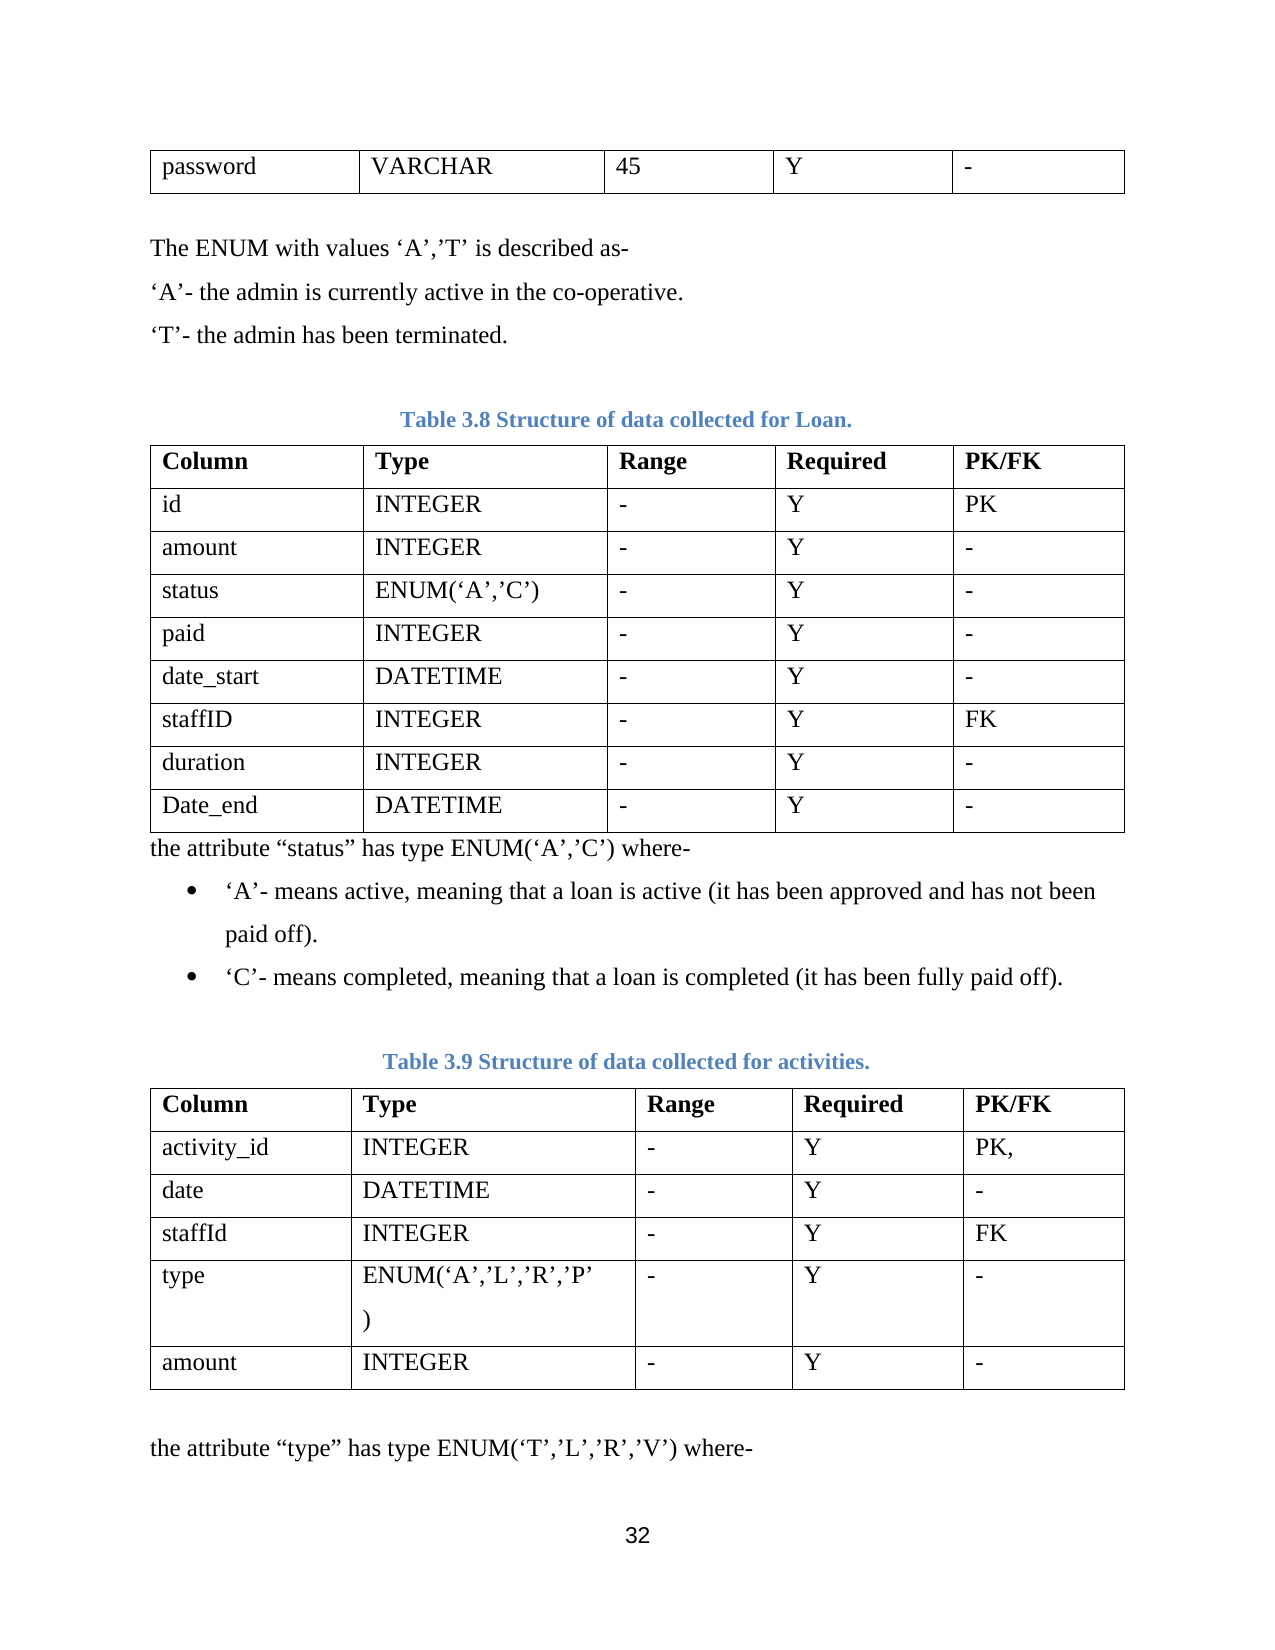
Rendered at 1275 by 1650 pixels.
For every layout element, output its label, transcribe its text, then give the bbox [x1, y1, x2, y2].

list ‘A’- means active, meaning that a loan is active (it has been approved and has not been paid off). [187, 876, 1102, 948]
table_cell ENUM(‘A’,’C’) [364, 575, 607, 617]
table_cell DATETIME [364, 790, 607, 832]
text the attribute “type” has type ENUM(‘T’,’L’,’R’,’V’) where- [150, 1433, 1102, 1461]
table_cell Y [776, 532, 953, 574]
table_cell staffId [151, 1218, 351, 1259]
table_cell Y [776, 489, 953, 531]
table_cell INTEGER [352, 1132, 635, 1174]
table_cell Y [776, 747, 953, 789]
table_cell ENUM(‘A’,’L’,’R’,’P’) [352, 1261, 635, 1346]
table_cell INTEGER [364, 747, 607, 789]
table_cell FK [964, 1218, 1124, 1259]
table_cell - [608, 661, 775, 703]
table_cell INTEGER [352, 1218, 635, 1259]
table_cell - [954, 790, 1124, 832]
table_cell - [636, 1347, 792, 1388]
table_cell password [151, 151, 359, 193]
table_cell Y [793, 1175, 963, 1217]
table_header Column [151, 446, 363, 488]
table_cell - [608, 489, 775, 531]
table_cell - [608, 618, 775, 660]
table_cell paid [151, 618, 363, 660]
table_cell Y [793, 1218, 963, 1259]
table_cell PK [954, 489, 1124, 531]
table_cell status [151, 575, 363, 617]
table_header Required [793, 1089, 963, 1131]
table_cell - [608, 575, 775, 617]
table_cell - [954, 532, 1124, 574]
table_cell - [608, 747, 775, 789]
table_cell DATETIME [364, 661, 607, 703]
table_cell Y [793, 1261, 963, 1346]
table_header Type [364, 446, 607, 488]
table_header PK/FK [954, 446, 1124, 488]
table_cell duration [151, 747, 363, 789]
table_cell INTEGER [364, 704, 607, 746]
table_cell activity_id [151, 1132, 351, 1174]
table_cell INTEGER [364, 532, 607, 574]
table_cell - [608, 704, 775, 746]
table_cell Y [776, 618, 953, 660]
table_header Required [776, 446, 953, 488]
table_cell DATETIME [352, 1175, 635, 1217]
table_cell 45 [605, 151, 773, 193]
table_cell - [954, 618, 1124, 660]
table_cell amount [151, 532, 363, 574]
table_cell Y [776, 575, 953, 617]
table_cell - [964, 1347, 1124, 1388]
table_cell id [151, 489, 363, 531]
table_cell Date_end [151, 790, 363, 832]
table_cell - [953, 151, 1124, 193]
table_cell - [636, 1132, 792, 1174]
text Table 3.8 Structure of data collected for Loan. [150, 406, 1102, 432]
table_cell amount [151, 1347, 351, 1388]
table_cell - [964, 1175, 1124, 1217]
table_header Range [636, 1089, 792, 1131]
text ‘T’- the admin has been terminated. [150, 320, 1125, 348]
table_cell type [151, 1261, 351, 1346]
table_cell INTEGER [364, 489, 607, 531]
table_cell - [964, 1261, 1124, 1346]
list ‘C’- means completed, meaning that a loan is completed (it has been fully paid off). [187, 962, 1102, 991]
text The ENUM with values ‘A’,’T’ is described as- [150, 233, 1125, 262]
table_header Range [608, 446, 775, 488]
table_cell FK [954, 704, 1124, 746]
table_cell Y [793, 1347, 963, 1388]
table_header Type [352, 1089, 635, 1131]
table_cell - [954, 575, 1124, 617]
table_cell - [636, 1218, 792, 1259]
table_cell - [954, 747, 1124, 789]
table_cell Y [793, 1132, 963, 1174]
table_header PK/FK [964, 1089, 1124, 1131]
table_header Column [151, 1089, 351, 1131]
table_cell - [636, 1261, 792, 1346]
table_cell - [954, 661, 1124, 703]
table_cell staffID [151, 704, 363, 746]
table_cell Y [776, 704, 953, 746]
table_cell INTEGER [364, 618, 607, 660]
table_cell date_start [151, 661, 363, 703]
table_cell - [608, 790, 775, 832]
table_cell INTEGER [352, 1347, 635, 1388]
table_cell Y [776, 661, 953, 703]
table_cell - [608, 532, 775, 574]
table_cell VARCHAR [360, 151, 604, 193]
table_cell Y [776, 790, 953, 832]
text Table 3.9 Structure of data collected for activities. [150, 1048, 1102, 1075]
table_cell PK, [964, 1132, 1124, 1174]
text ‘A’- the admin is currently active in the co-operative. [150, 277, 1125, 305]
table_cell date [151, 1175, 351, 1217]
table_cell Y [774, 151, 952, 193]
text the attribute “status” has type ENUM(‘A’,’C’) where- [150, 833, 1102, 861]
table_cell - [636, 1175, 792, 1217]
